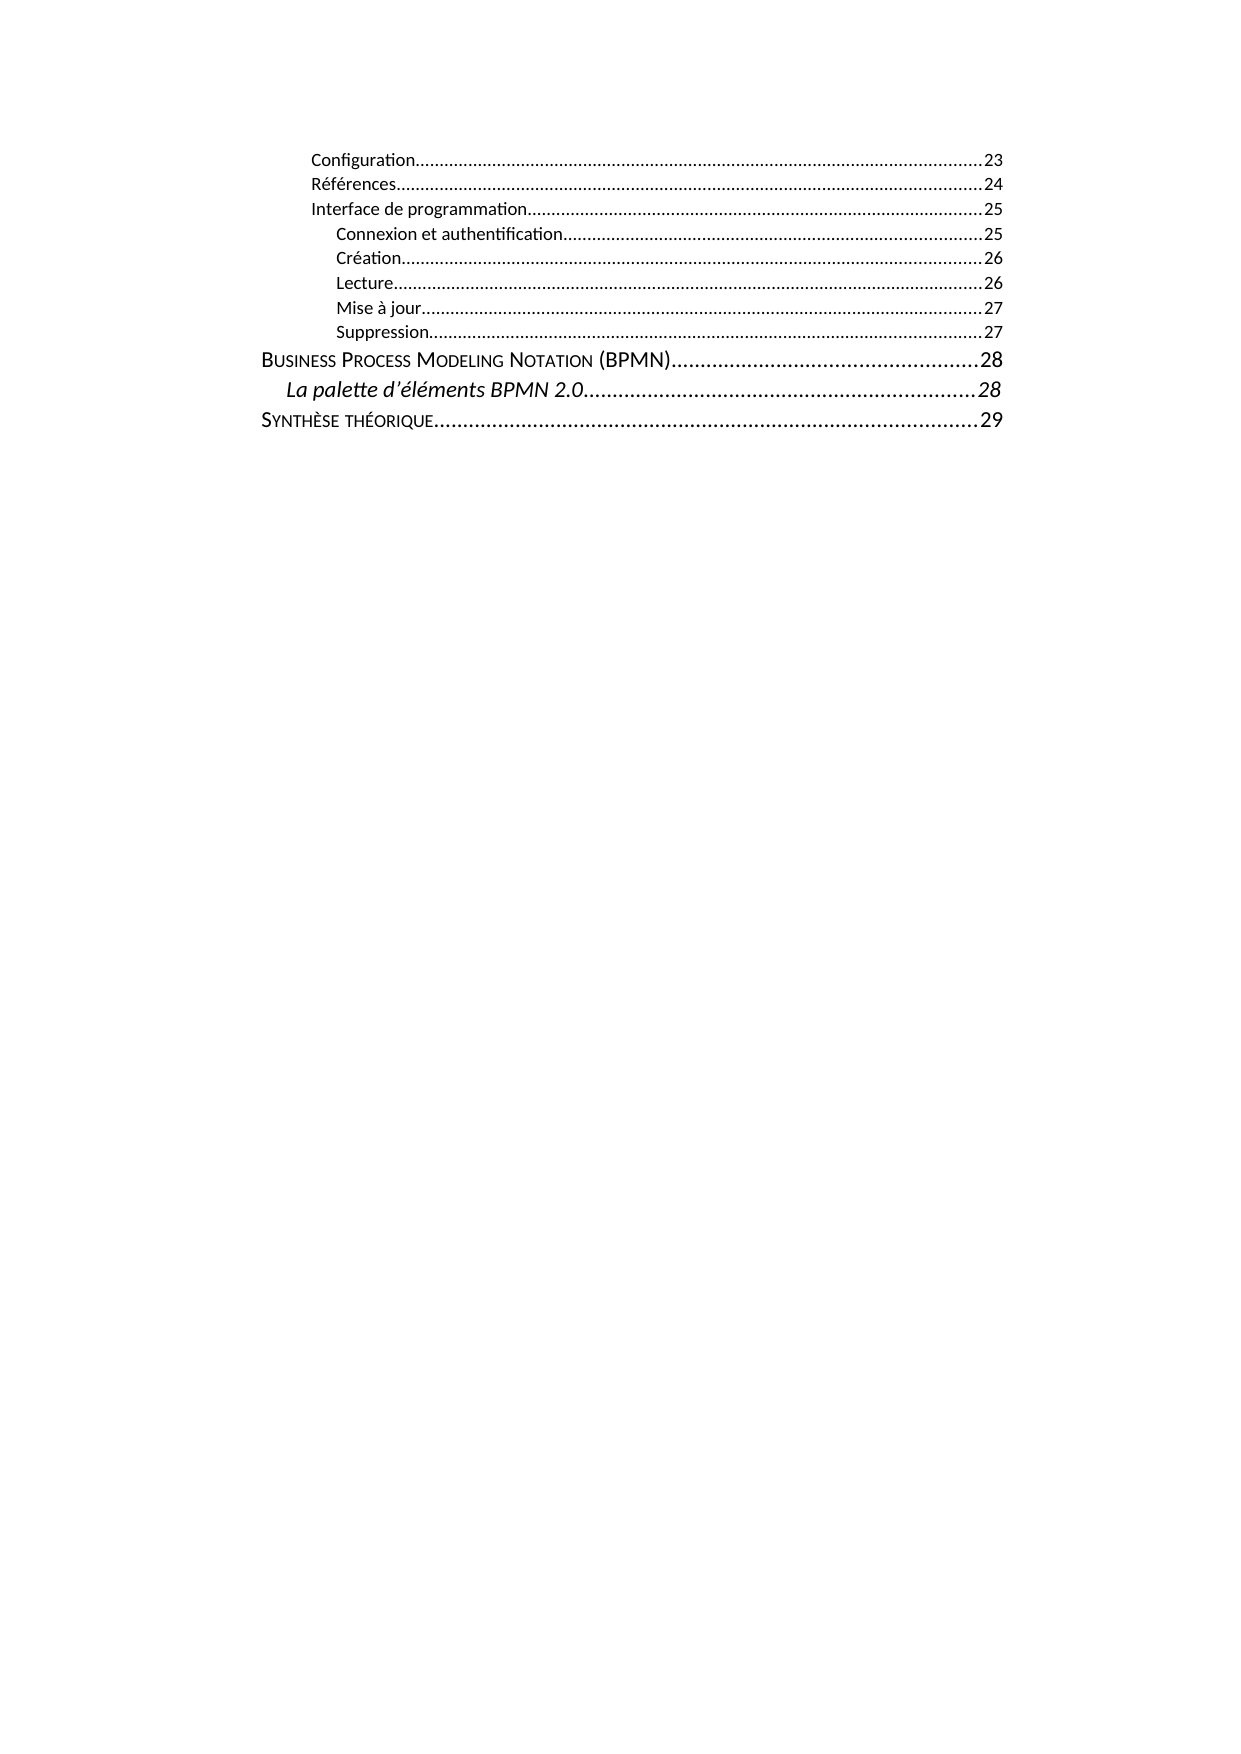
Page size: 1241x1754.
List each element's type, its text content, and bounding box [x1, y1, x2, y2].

text Configuration 23 [311, 148, 1004, 171]
text Suppression 27 [336, 321, 1004, 343]
text La palette d’éléments BPMN 2.0 28 [286, 375, 1004, 403]
text Interface de programmation 25 [311, 197, 1004, 220]
text Références 24 [311, 172, 1004, 195]
text Mise à jour 27 [336, 296, 1004, 319]
text Synthèse théorique 29 [261, 406, 1004, 434]
text Business Process Modeling Notation (BPMN) 28 [261, 345, 1004, 373]
text Création 26 [336, 246, 1004, 269]
text Connexion et authentification 25 [336, 222, 1004, 245]
text Lecture 26 [336, 271, 1004, 294]
